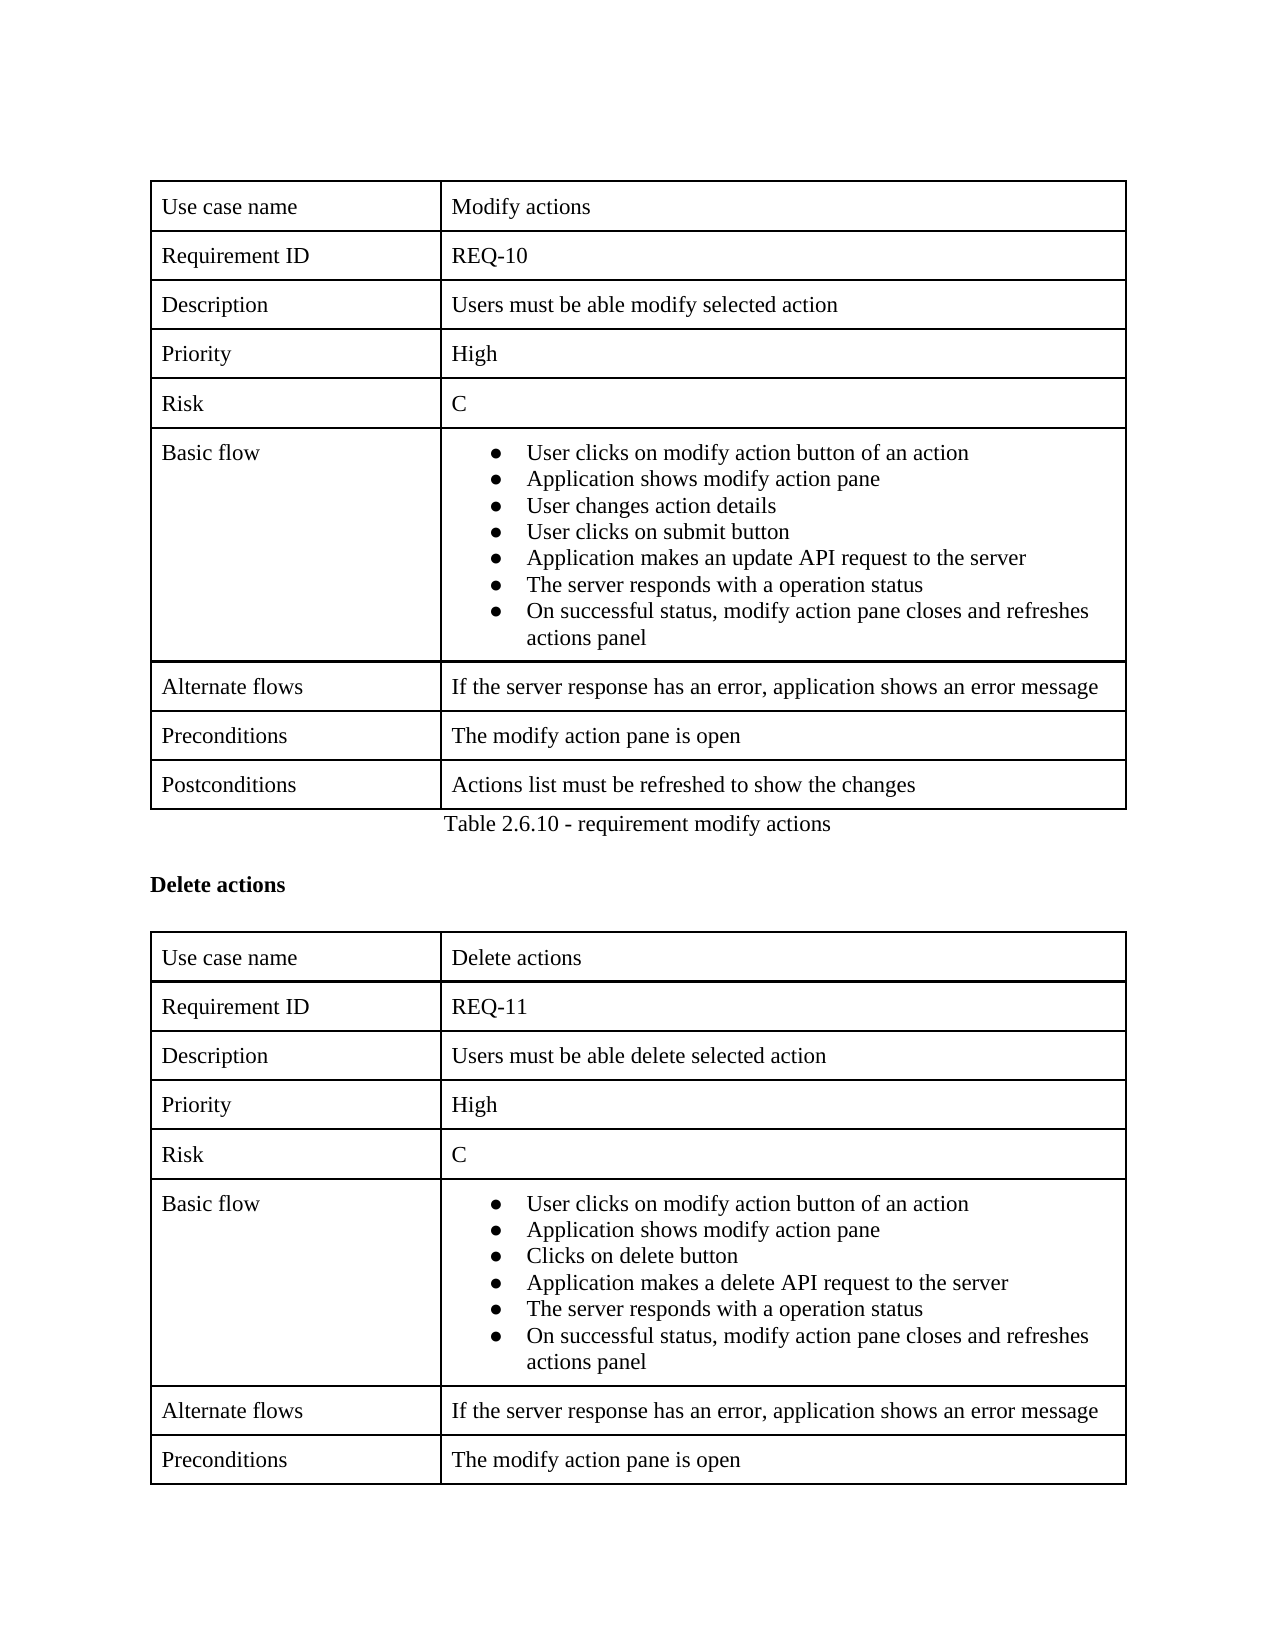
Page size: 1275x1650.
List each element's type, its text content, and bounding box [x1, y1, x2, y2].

table_cell REQ-10 [442, 232, 1125, 279]
table_cell High [442, 330, 1125, 377]
table_cell Actions list must be refreshed to show the changes [442, 761, 1125, 808]
table_cell C [442, 1130, 1125, 1177]
table_cell The modify action pane is open [442, 712, 1125, 759]
table_cell Description [152, 1032, 440, 1079]
table_cell User clicks on modify action button of an action Application shows modify action pane Clicks on delete button Application makes a delete API request to the server The server responds with a operation status On successful status, modify action pane closes and refreshes actions panel [442, 1180, 1125, 1385]
text Delete actions [150, 871, 1125, 897]
table_cell Preconditions [152, 1436, 440, 1483]
table_cell Requirement ID [152, 983, 440, 1029]
table_cell Requirement ID [152, 232, 440, 279]
table_cell If the server response has an error, application shows an error message [442, 663, 1125, 709]
table_cell Alternate flows [152, 1387, 440, 1434]
table_cell High [442, 1081, 1125, 1128]
table_cell Risk [152, 379, 440, 427]
table_cell If the server response has an error, application shows an error message [442, 1387, 1125, 1434]
table_cell Risk [152, 1130, 440, 1177]
table_header Use case name [152, 933, 440, 980]
table_header Use case name [152, 182, 440, 229]
table_cell C [442, 379, 1125, 427]
table_cell REQ-11 [442, 983, 1125, 1029]
table_cell The modify action pane is open [442, 1436, 1125, 1483]
table_cell Priority [152, 1081, 440, 1128]
table_header Modify actions [442, 182, 1125, 229]
table_cell Users must be able delete selected action [442, 1032, 1125, 1079]
table_cell Description [152, 281, 440, 328]
table_cell User clicks on modify action button of an action Application shows modify action pane User changes action details User clicks on submit button Application makes an update API request to the server The server responds with a operation status On successful status, modify action pane closes and refreshes actions panel [442, 429, 1125, 660]
table_cell Users must be able modify selected action [442, 281, 1125, 328]
table_cell Postconditions [152, 761, 440, 808]
table_cell Basic flow [152, 1180, 440, 1385]
table_cell Priority [152, 330, 440, 377]
table_header Delete actions [442, 933, 1125, 980]
table_cell Basic flow [152, 429, 440, 660]
text Table 2.6.10 - requirement modify actions [150, 810, 1125, 837]
table_cell Preconditions [152, 712, 440, 759]
table_cell Alternate flows [152, 663, 440, 709]
